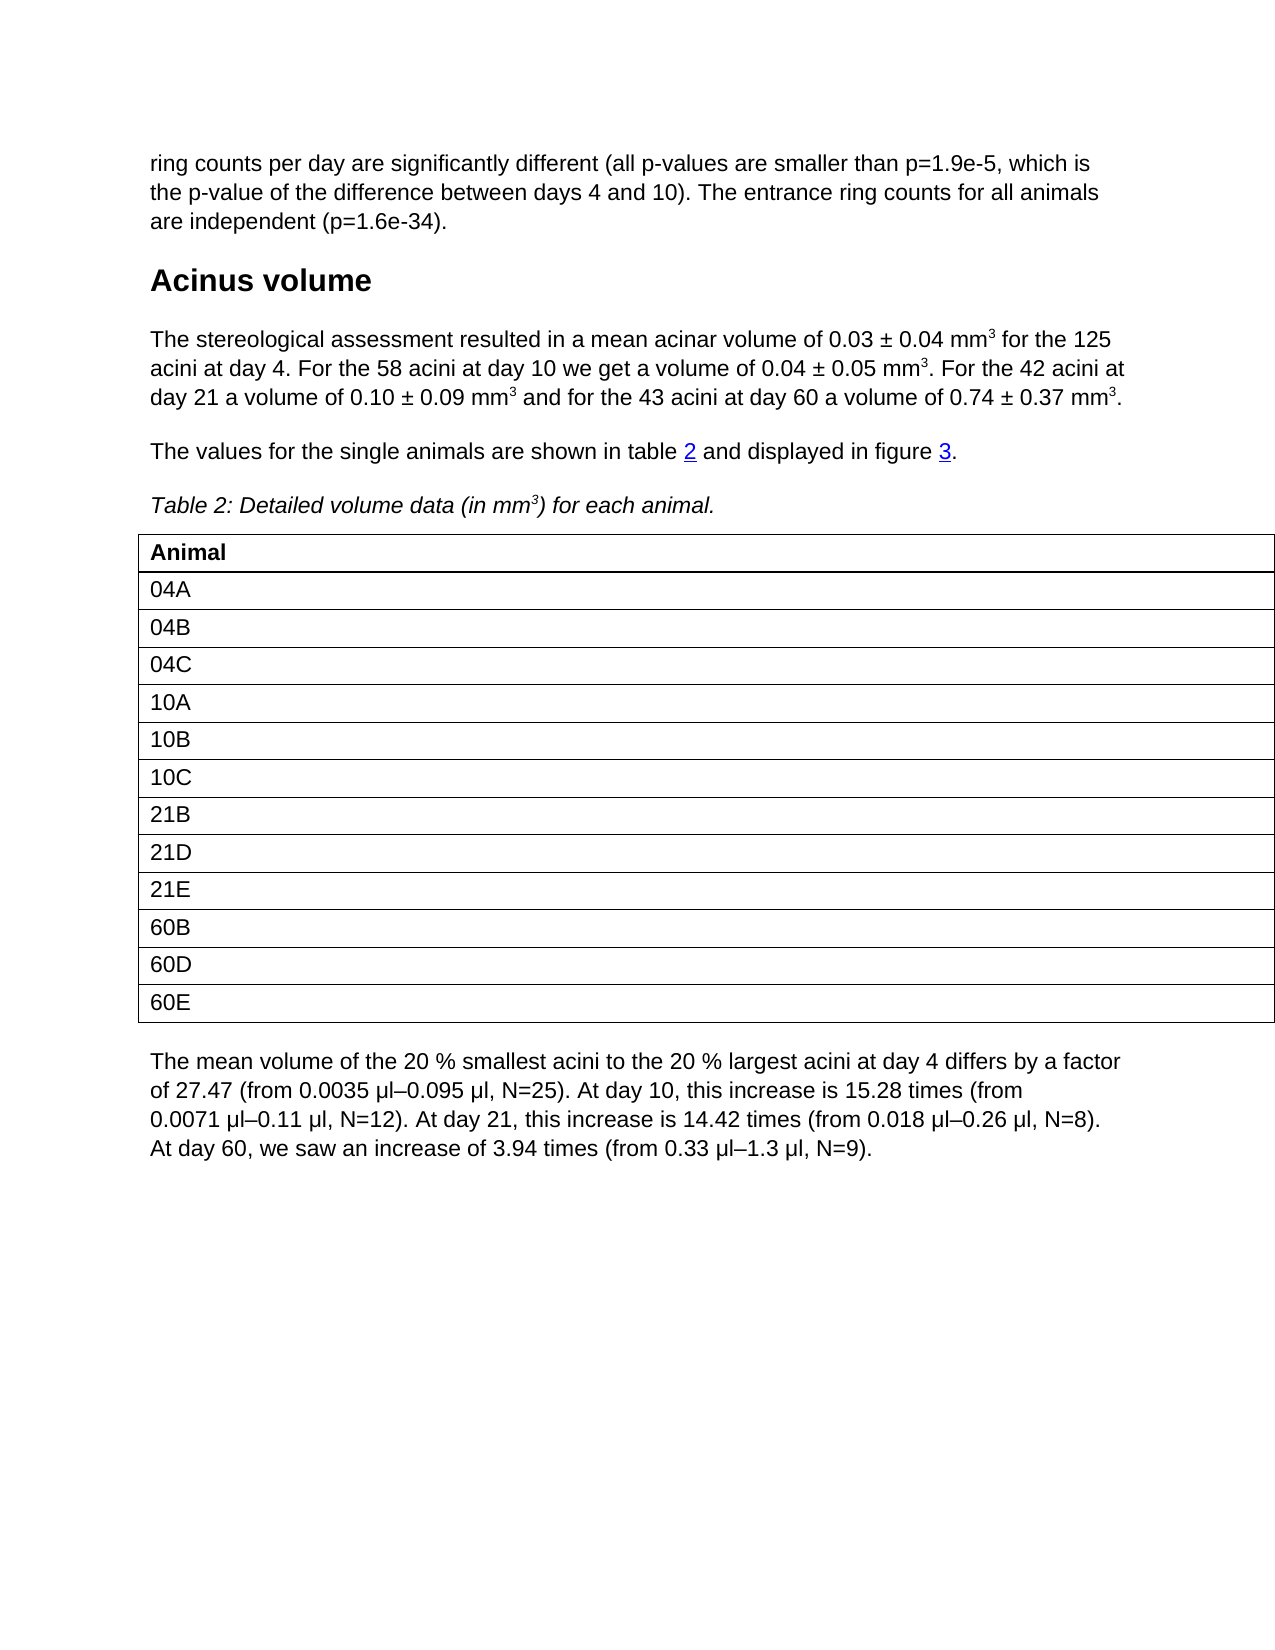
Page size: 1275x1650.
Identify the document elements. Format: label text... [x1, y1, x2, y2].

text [150, 150, 1125, 234]
subtitle Acinus volume [150, 262, 1125, 298]
table_cell 10A [139, 685, 1274, 722]
table_cell 60B [139, 910, 1274, 947]
table_cell 10B [139, 723, 1274, 759]
table_cell 04B [139, 610, 1274, 647]
text The values for the single animals are shown in table 2 and displayed in figure 3. [150, 438, 1125, 464]
table_cell 21B [139, 798, 1274, 834]
text The mean volume of the 20 % smallest acini to the 20 % largest acini at day 4 differs by a factor of 27.47 (from 0.0035 μl–0.095 μl, N=25). At day 10, this increase is 15.28 times (from 0.0071 μl–0.11 μl, N=12). At day 21, this increase is 14.42 times (from 0.018 μl–0.26 μl, N=8). At day 60, we saw an increase of 3.94 times (from 0.33 μl–1.3 μl, N=9). [150, 1048, 1125, 1161]
table_header Animal [139, 535, 1274, 571]
table_cell 21D [139, 835, 1274, 872]
table_cell 04C [139, 648, 1274, 684]
table_cell 60E [139, 985, 1274, 1022]
text The stereological assessment resulted in a mean acinar volume of 0.03 ± 0.04 mm3 for the 125 acini at day 4. For the 58 acini at day 10 we get a volume of 0.04 ± 0.05 mm3. For the 42 acini at day 21 a volume of 0.10 ± 0.09 mm3 and for the 43 acini at day 60 a volume of 0.74 ± 0.37 mm3. [150, 326, 1125, 411]
table_cell 60D [139, 948, 1274, 984]
table_cell 10C [139, 760, 1274, 797]
table_cell 21E [139, 873, 1274, 909]
table_cell 04A [139, 573, 1274, 609]
text Table 2: Detailed volume data (in mm3) for each animal. [150, 492, 1125, 518]
